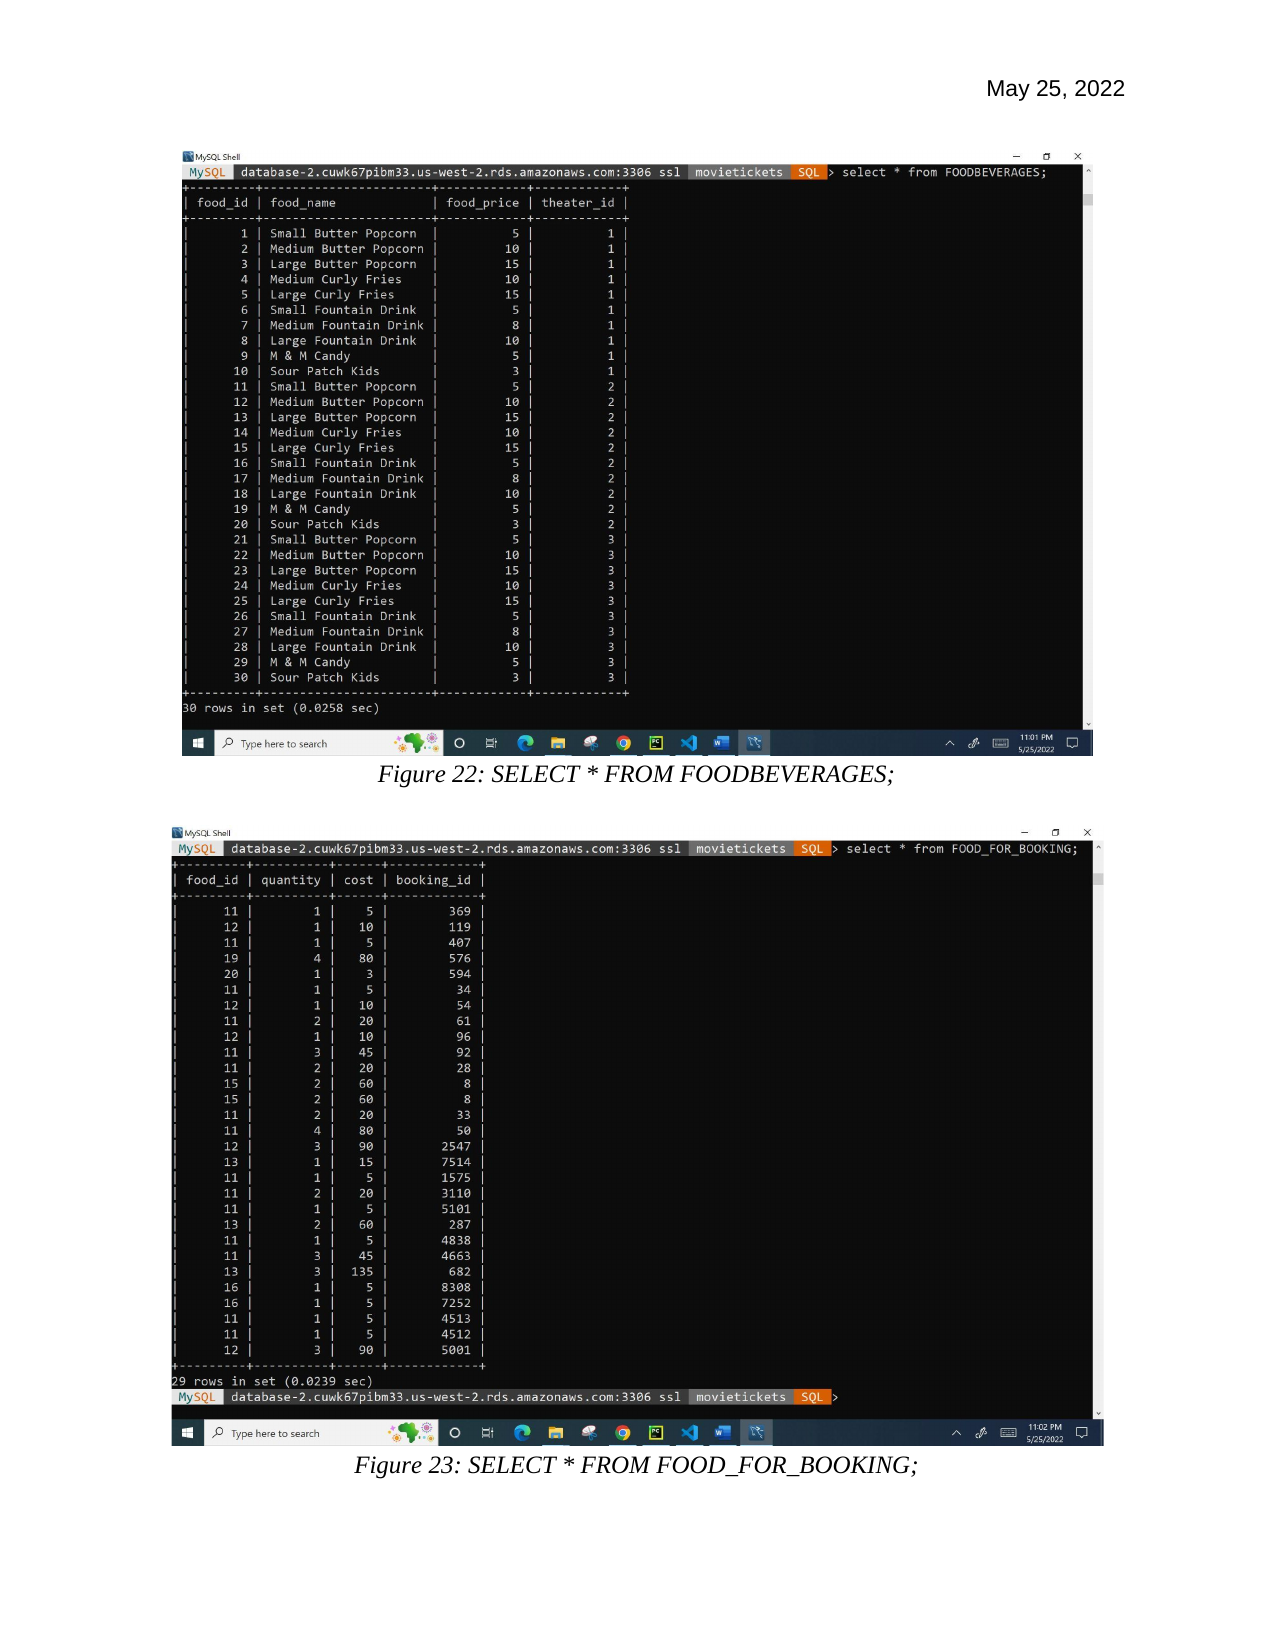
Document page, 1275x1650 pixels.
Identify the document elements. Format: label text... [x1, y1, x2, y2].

picture [182, 150, 1093, 756]
picture [171, 825, 1104, 1446]
text Figure 22: SELECT * FROM FOODBEVERAGES; [150, 759, 1125, 788]
text Figure 23: SELECT * FROM FOOD_FOR_BOOKING; [150, 1450, 1125, 1478]
